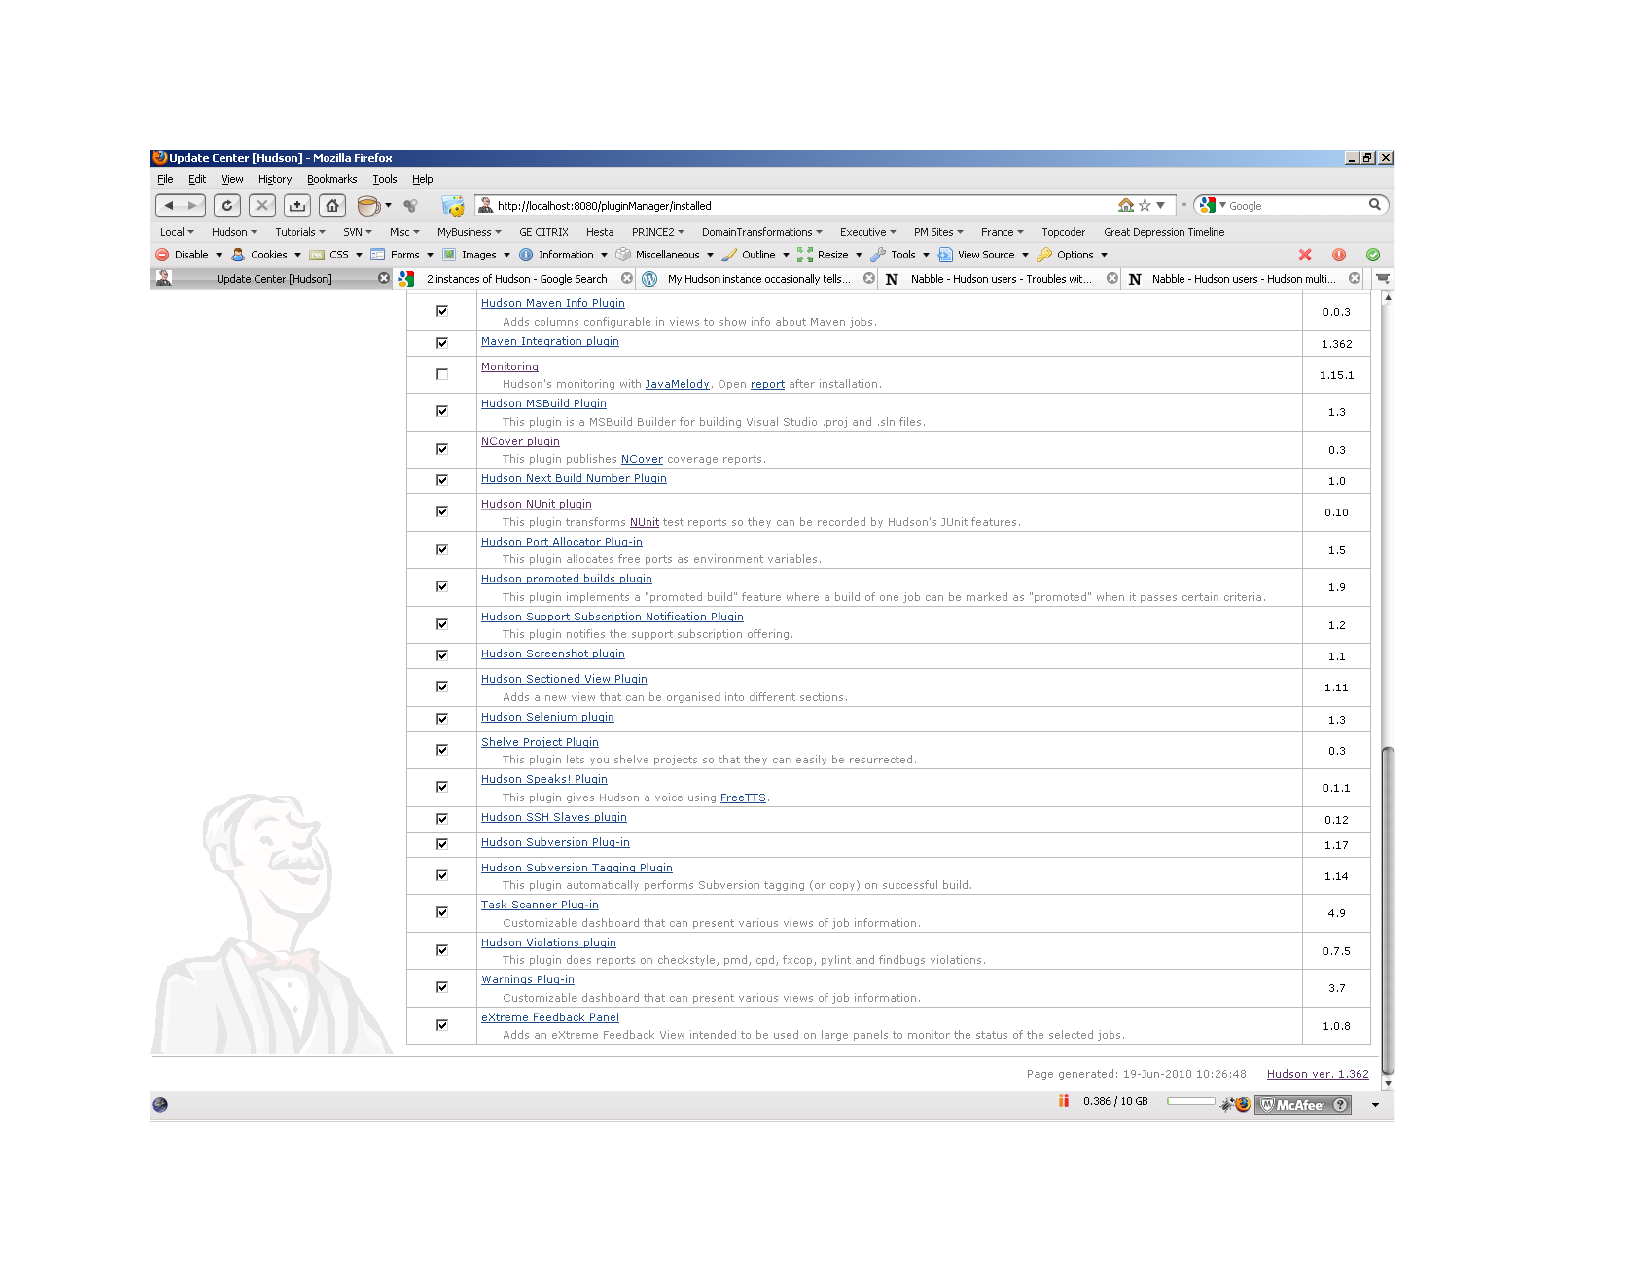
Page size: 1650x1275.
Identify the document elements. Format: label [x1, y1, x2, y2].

picture [150, 150, 1395, 1122]
